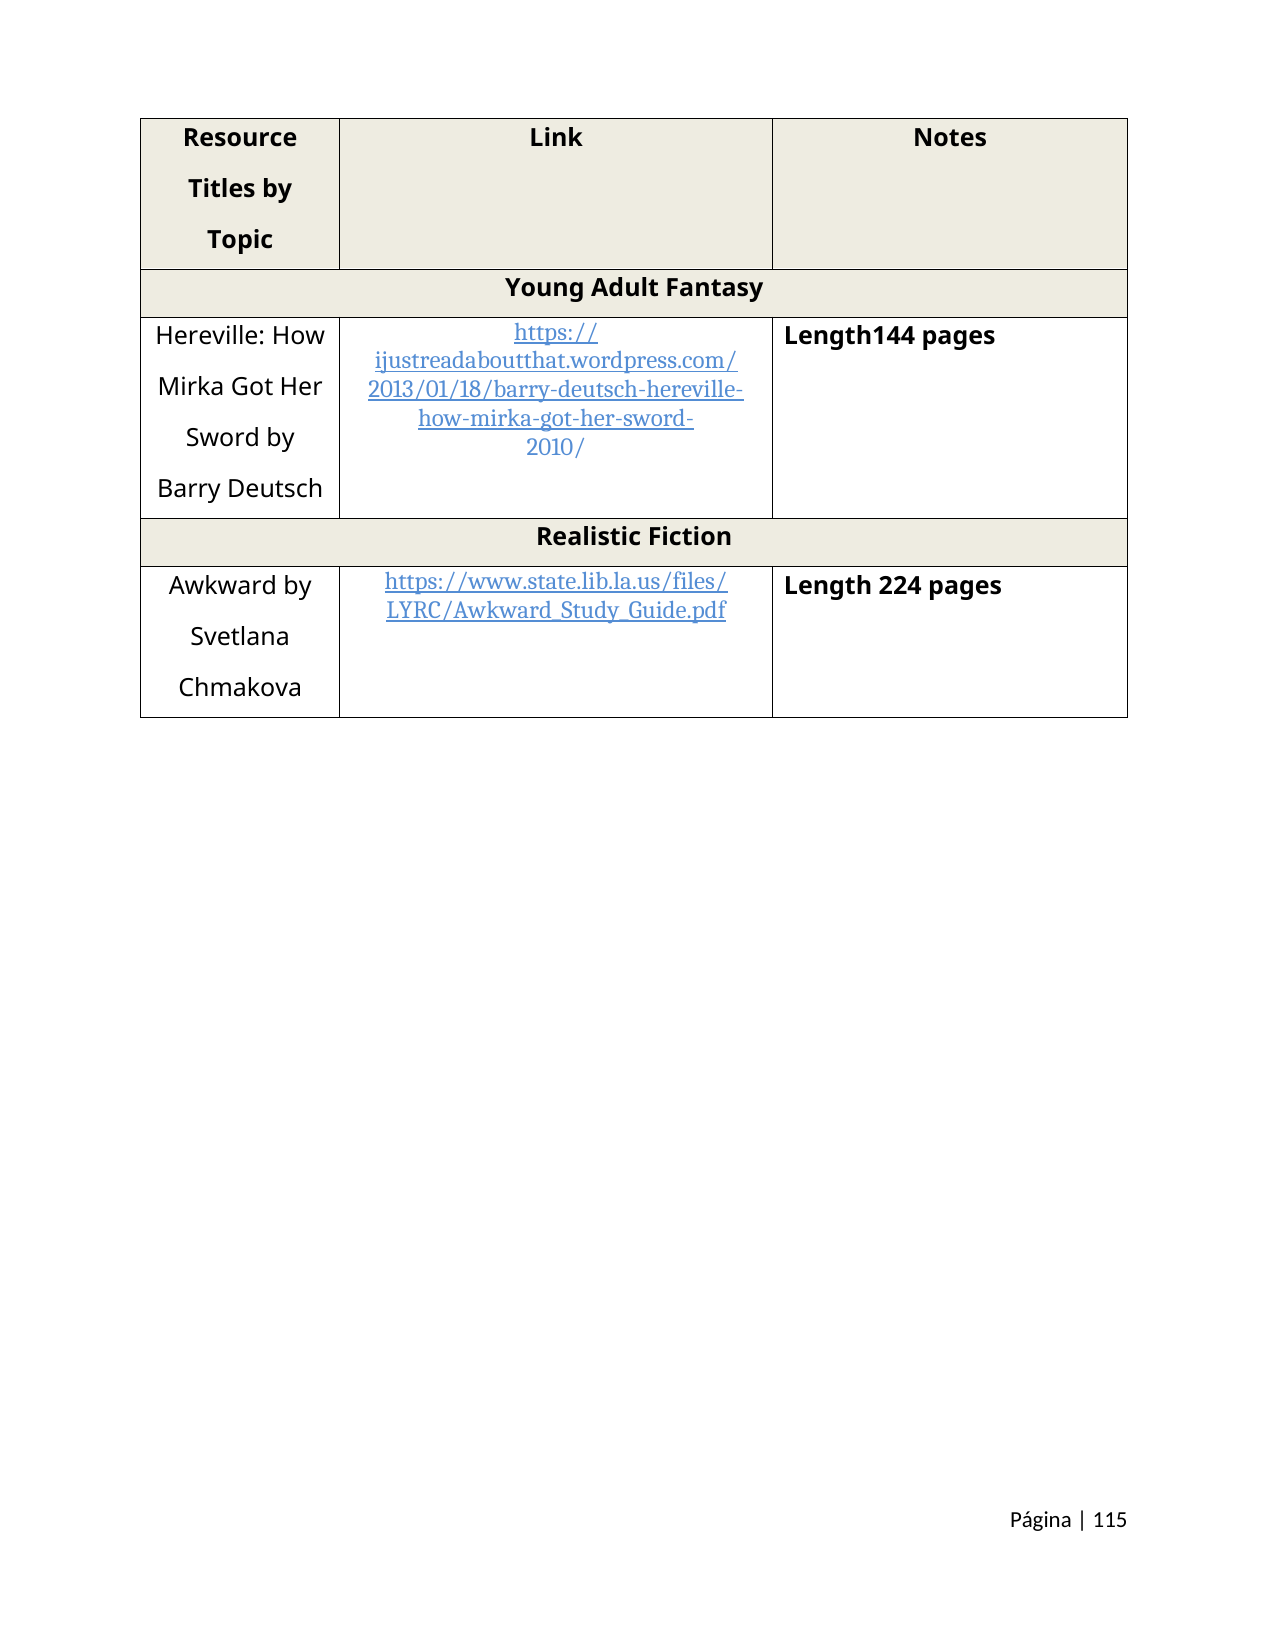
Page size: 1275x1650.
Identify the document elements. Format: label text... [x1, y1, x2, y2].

table_cell https://ijustreadaboutthat.wordpress.com/2013/01/18/barry-deutsch-hereville-how-mirka-got-her-sword- 2010/ [340, 318, 772, 518]
table_cell Young Adult Fantasy [141, 270, 1127, 317]
table_cell Length144 pages [773, 318, 1127, 518]
table_header Link [340, 119, 772, 268]
table_cell https://www.state.lib.la.us/files/LYRC/Awkward_Study_Guide.pdf [340, 567, 772, 717]
table_header Resource Titles by Topic [141, 119, 339, 268]
table_cell Length 224 pages [773, 567, 1127, 717]
table_header Notes [773, 119, 1127, 268]
table_cell Awkward by Svetlana Chmakova [141, 567, 339, 717]
table_cell Hereville: How Mirka Got Her Sword by Barry Deutsch [141, 318, 339, 518]
table_cell Realistic Fiction [141, 519, 1127, 566]
